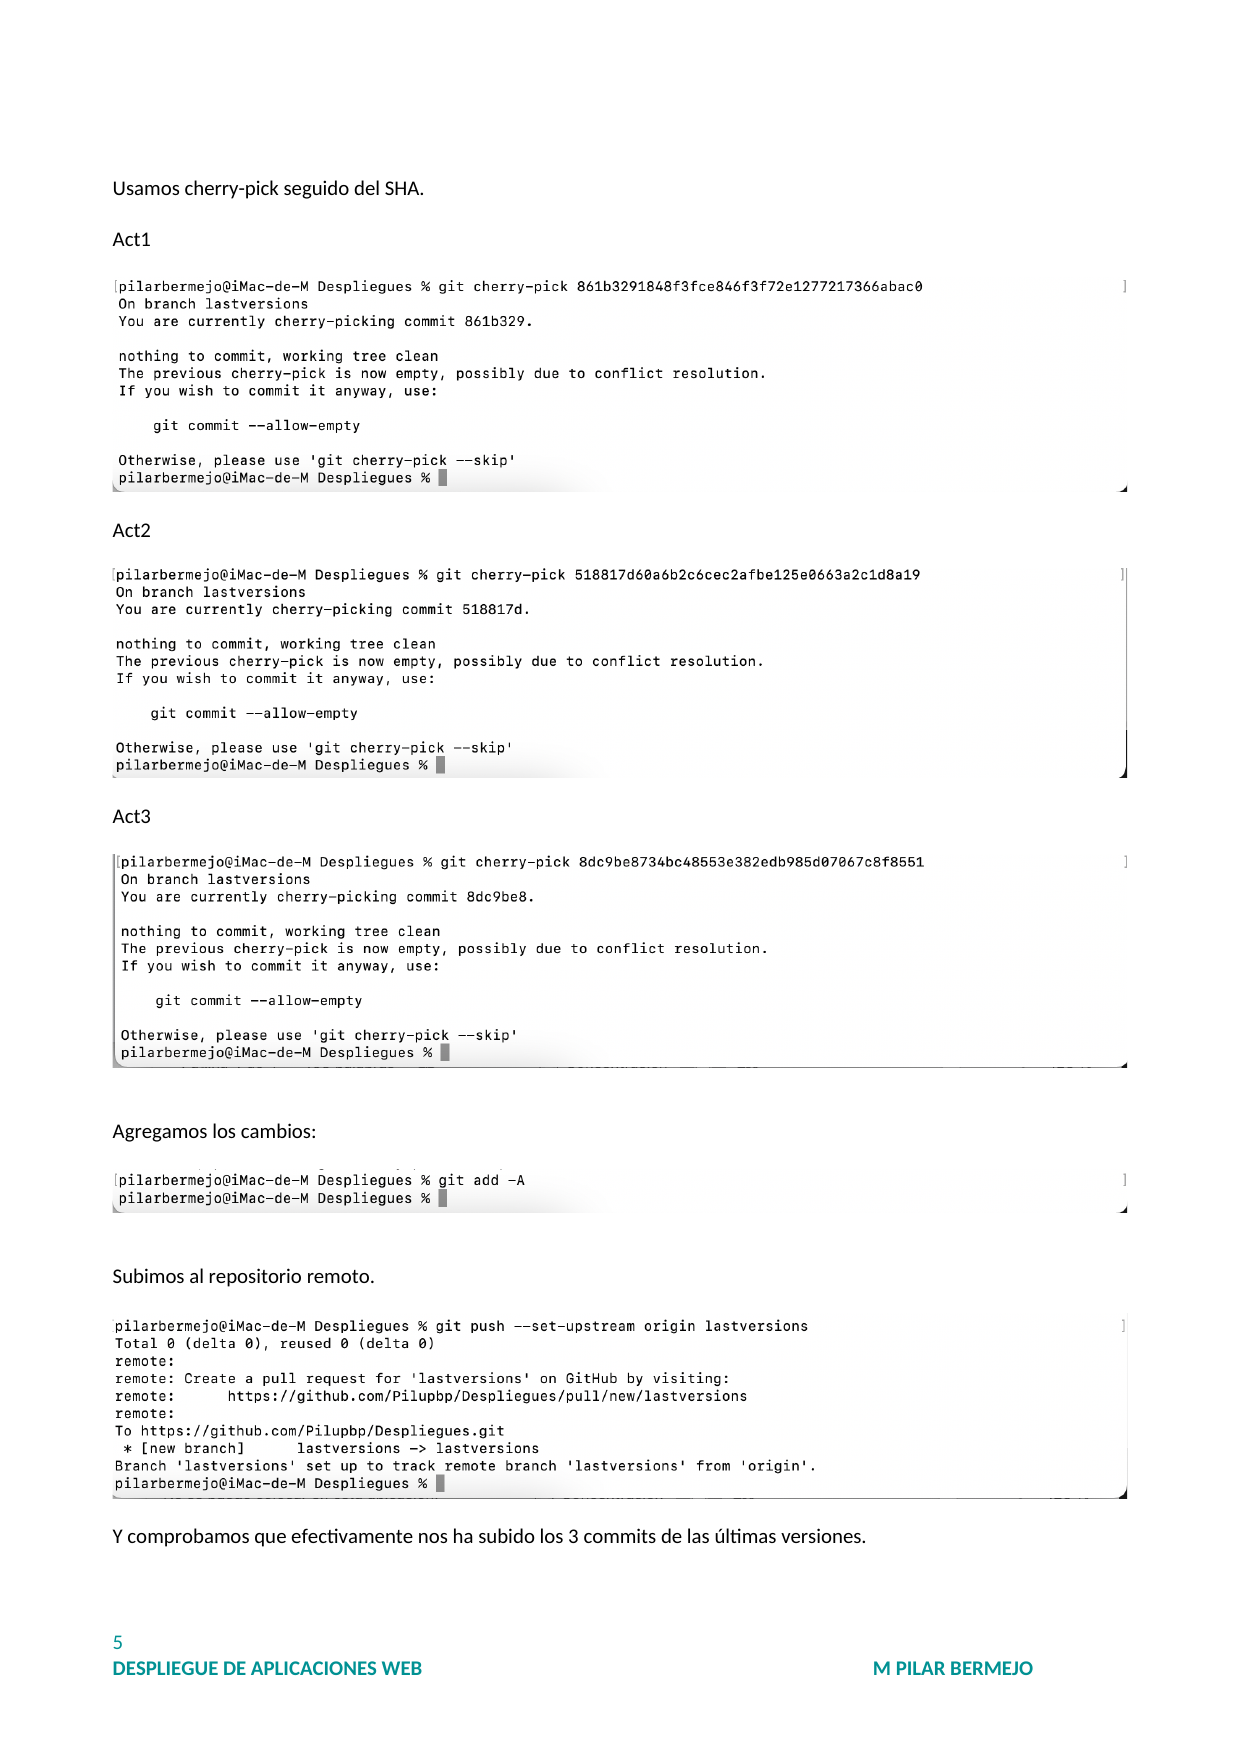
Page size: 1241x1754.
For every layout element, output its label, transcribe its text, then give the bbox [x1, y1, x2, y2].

text Agregamos los cambios: [112, 1118, 1128, 1144]
picture [112, 568, 1128, 778]
picture [112, 854, 1128, 1068]
picture [112, 277, 1128, 492]
picture [112, 1313, 1128, 1499]
text Subimos al repositorio remoto. [112, 1263, 1128, 1288]
text Act3 [112, 803, 1128, 829]
text Usamos cherry-pick seguido del SHA. [112, 175, 1128, 201]
text Act2 [112, 517, 1128, 543]
text Y comprobamos que efectivamente nos ha subido los 3 commits de las últimas versiones. [112, 1524, 1128, 1549]
text Act1 [112, 226, 1128, 252]
picture [112, 1169, 1128, 1213]
